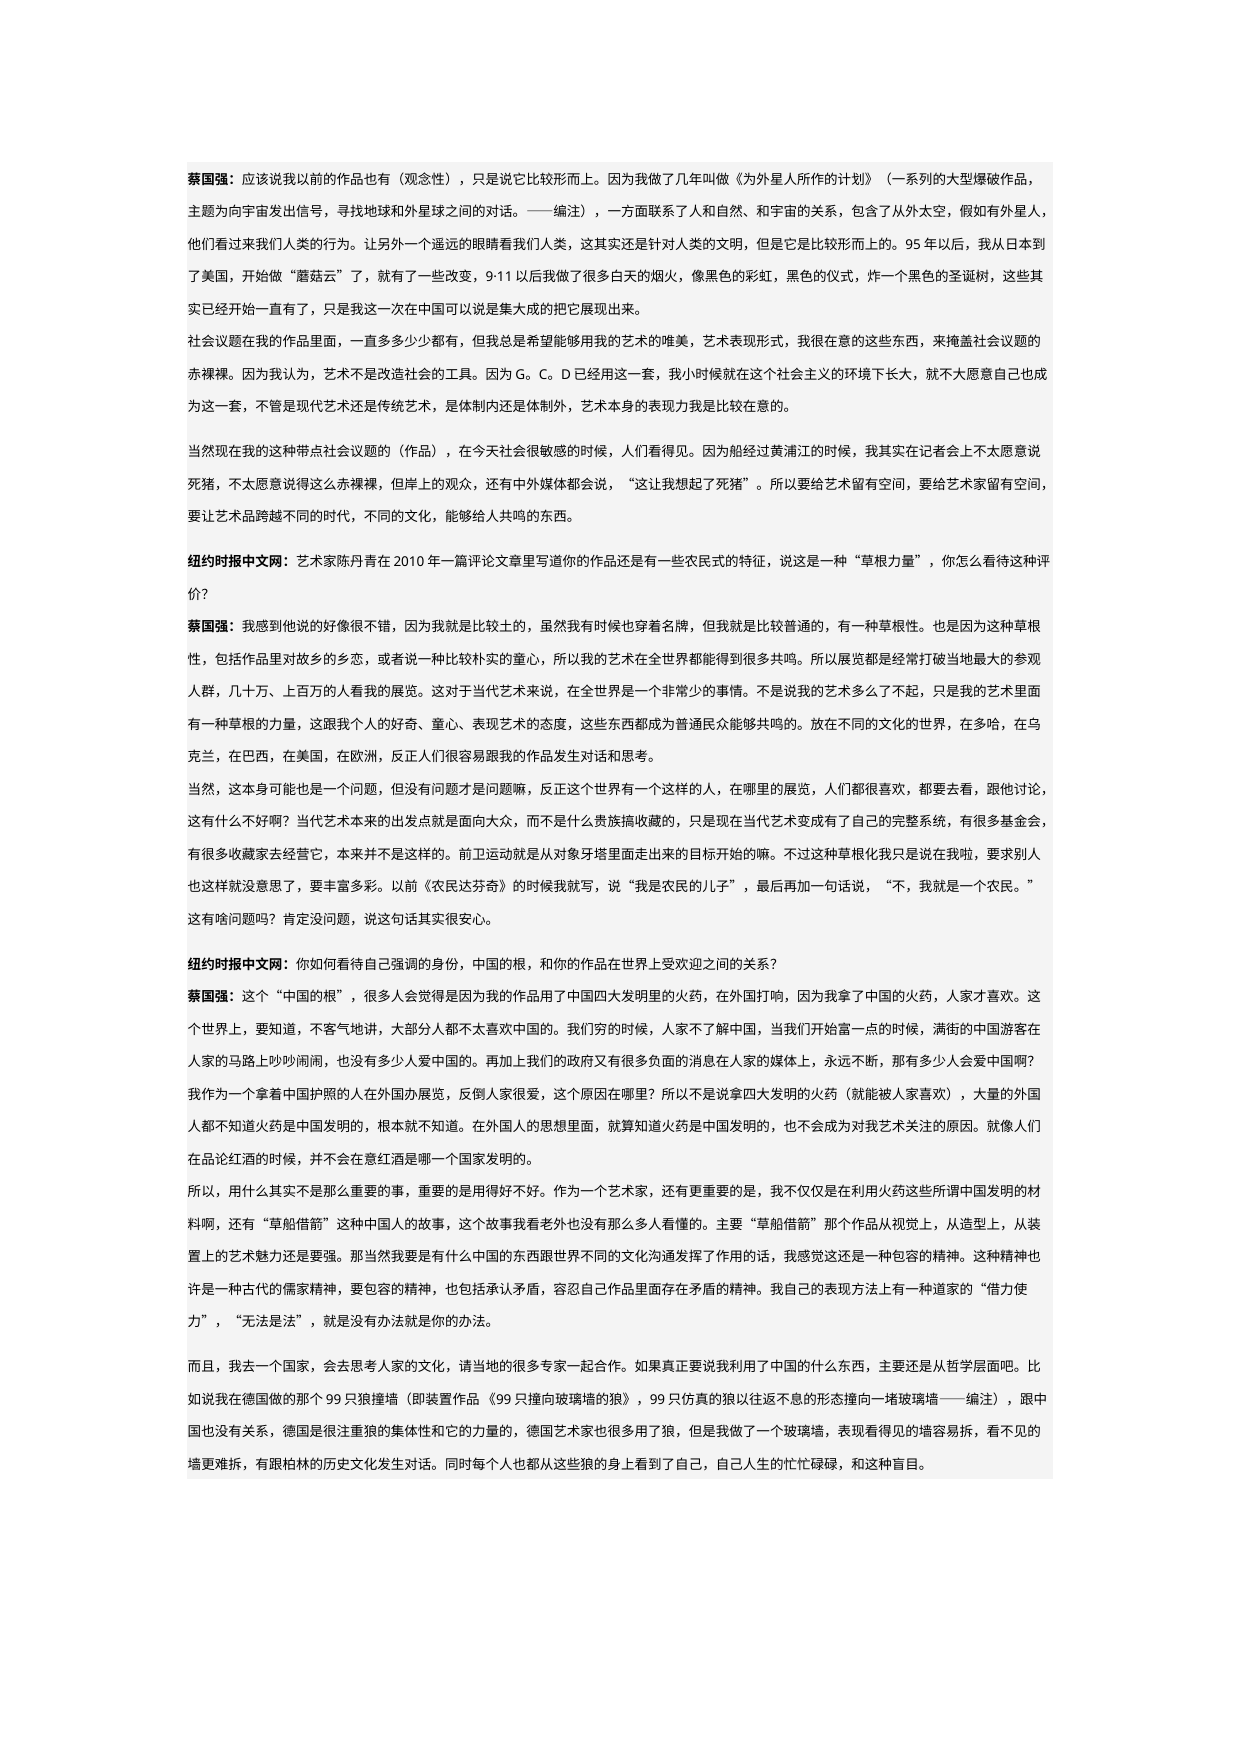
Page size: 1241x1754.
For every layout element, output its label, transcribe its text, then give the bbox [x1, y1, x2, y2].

text 蔡国强：这个“中国的根”，很多人会觉得是因为我的作品用了中国四大发明里的火药，在外国打响，因为我拿了中国的火药，人家才喜欢。这个世界上，要知道，不客气地讲，大部分人都不太喜欢中国的。我们穷的时候，人家不了解中国，当我们开始富一点的时候，满街的中国游客在人家的马路上吵吵闹闹，也没有多少人爱中国的。再加上我们的政府又有很多负面的消息在人家的媒体上，永远不断，那有多少人会爱中国啊？我作为一个拿着中国护照的人在外国办展览，反倒人家很爱，这个原因在哪里？所以不是说拿四大发明的火药（就能被人家喜欢），大量的外国人都不知道火药是中国发明的，根本就不知道。在外国人的思想里面，就算知道火药是中国发明的，也不会成为对我艺术关注的原因。就像人们在品论红酒的时候，并不会在意红酒是哪一个国家发明的。 [187, 979, 1053, 1174]
text 蔡国强：应该说我以前的作品也有（观念性），只是说它比较形而上。因为我做了几年叫做《为外星人所作的计划》（一系列的大型爆破作品，主题为向宇宙发出信号，寻找地球和外星球之间的对话。——编注），一方面联系了人和自然、和宇宙的关系，包含了从外太空，假如有外星人，他们看过来我们人类的行为。让另外一个遥远的眼睛看我们人类，这其实还是针对人类的文明，但是它是比较形而上的。95年以后，我从日本到了美国，开始做“蘑菇云”了，就有了一些改变，9·11以后我做了很多白天的烟火，像黑色的彩虹，黑色的仪式，炸一个黑色的圣诞树，这些其实已经开始一直有了，只是我这一次在中国可以说是集大成的把它展现出来。 [187, 162, 1053, 324]
text 社会议题在我的作品里面，一直多多少少都有，但我总是希望能够用我的艺术的唯美，艺术表现形式，我很在意的这些东西，来掩盖社会议题的赤裸裸。因为我认为，艺术不是改造社会的工具。因为G。C。D已经用这一套，我小时候就在这个社会主义的环境下长大，就不大愿意自己也成为这一套，不管是现代艺术还是传统艺术，是体制内还是体制外，艺术本身的表现力我是比较在意的。 [187, 324, 1053, 422]
text 所以，用什么其实不是那么重要的事，重要的是用得好不好。作为一个艺术家，还有更重要的是，我不仅仅是在利用火药这些所谓中国发明的材料啊，还有“草船借箭”这种中国人的故事，这个故事我看老外也没有那么多人看懂的。主要“草船借箭”那个作品从视觉上，从造型上，从装置上的艺术魅力还是要强。那当然我要是有什么中国的东西跟世界不同的文化沟通发挥了作用的话，我感觉这还是一种包容的精神。这种精神也许是一种古代的儒家精神，要包容的精神，也包括承认矛盾，容忍自己作品里面存在矛盾的精神。我自己的表现方法上有一种道家的“借力使力”，“无法是法”，就是没有办法就是你的办法。 [187, 1174, 1053, 1337]
text 蔡国强：我感到他说的好像很不错，因为我就是比较土的，虽然我有时候也穿着名牌，但我就是比较普通的，有一种草根性。也是因为这种草根性，包括作品里对故乡的乡恋，或者说一种比较朴实的童心，所以我的艺术在全世界都能得到很多共鸣。所以展览都是经常打破当地最大的参观人群，几十万、上百万的人看我的展览。这对于当代艺术来说，在全世界是一个非常少的事情。不是说我的艺术多么了不起，只是我的艺术里面有一种草根的力量，这跟我个人的好奇、童心、表现艺术的态度，这些东西都成为普通民众能够共鸣的。放在不同的文化的世界，在多哈，在乌克兰，在巴西，在美国，在欧洲，反正人们很容易跟我的作品发生对话和思考。 [187, 609, 1053, 772]
text 当然，这本身可能也是一个问题，但没有问题才是问题嘛，反正这个世界有一个这样的人，在哪里的展览，人们都很喜欢，都要去看，跟他讨论，这有什么不好啊？当代艺术本来的出发点就是面向大众，而不是什么贵族搞收藏的，只是现在当代艺术变成有了自己的完整系统，有很多基金会，有很多收藏家去经营它，本来并不是这样的。前卫运动就是从对象牙塔里面走出来的目标开始的嘛。不过这种草根化我只是说在我啦，要求别人也这样就没意思了，要丰富多彩。以前《农民达芬奇》的时候我就写，说“我是农民的儿子”，最后再加一句话说，“不，我就是一个农民。”这有啥问题吗？肯定没问题，说这句话其实很安心。 [187, 772, 1053, 934]
text 纽约时报中文网：你如何看待自己强调的身份，中国的根，和你的作品在世界上受欢迎之间的关系？ [187, 947, 1053, 979]
text 当然现在我的这种带点社会议题的（作品），在今天社会很敏感的时候，人们看得见。因为船经过黄浦江的时候，我其实在记者会上不太愿意说死猪，不太愿意说得这么赤裸裸，但岸上的观众，还有中外媒体都会说，“这让我想起了死猪”。所以要给艺术留有空间，要给艺术家留有空间，要让艺术品跨越不同的时代，不同的文化，能够给人共鸣的东西。 [187, 434, 1053, 532]
text 而且，我去一个国家，会去思考人家的文化，请当地的很多专家一起合作。如果真正要说我利用了中国的什么东西，主要还是从哲学层面吧。比如说我在德国做的那个99只狼撞墙（即装置作品 《99只撞向玻璃墙的狼》，99只仿真的狼以往返不息的形态撞向一堵玻璃墙——编注），跟中国也没有关系，德国是很注重狼的集体性和它的力量的，德国艺术家也很多用了狼，但是我做了一个玻璃墙，表现看得见的墙容易拆，看不见的墙更难拆，有跟柏林的历史文化发生对话。同时每个人也都从这些狼的身上看到了自己，自己人生的忙忙碌碌，和这种盲目。 [187, 1349, 1053, 1479]
text 纽约时报中文网：艺术家陈丹青在2010年一篇评论文章里写道你的作品还是有一些农民式的特征，说这是一种“草根力量”，你怎么看待这种评价？ [187, 544, 1053, 609]
